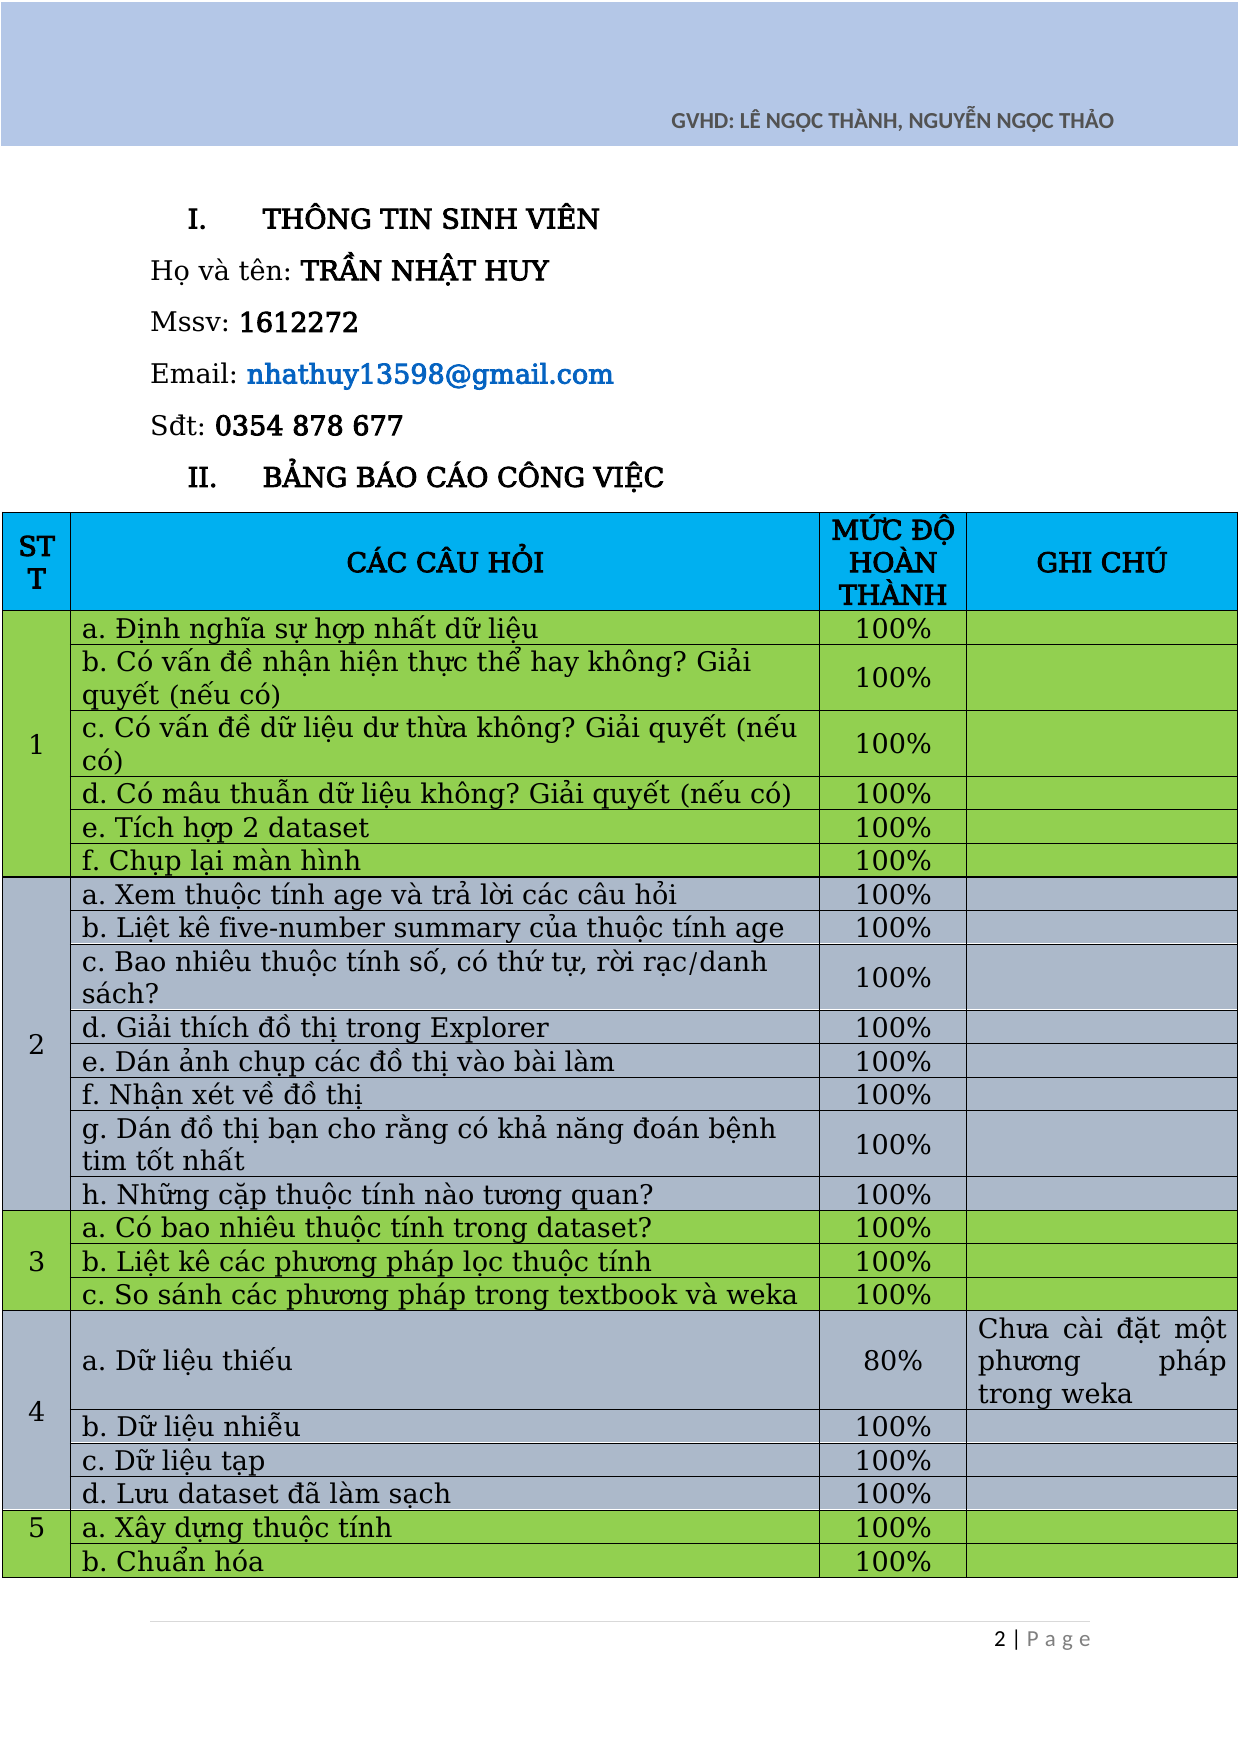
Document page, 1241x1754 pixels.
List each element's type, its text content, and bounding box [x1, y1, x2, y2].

table_cell 100% [820, 645, 966, 710]
table_cell 100% [820, 1011, 966, 1043]
table_cell [967, 878, 1237, 910]
table_cell [967, 810, 1237, 843]
table_cell e. Dán ảnh chụp các đồ thị vào bài làm [71, 1044, 819, 1077]
table_cell b. Liệt kê các phương pháp lọc thuộc tính [71, 1244, 819, 1277]
table_cell [967, 1078, 1237, 1110]
table_cell 100% [820, 1244, 966, 1277]
table_cell g. Dán đồ thị bạn cho rằng có khả năng đoán bệnh tim tốt nhất [71, 1111, 819, 1176]
table_header MỨC ĐỘ HOÀN THÀNH [820, 513, 966, 610]
table_cell 100% [820, 844, 966, 876]
table_cell a. Xây dựng thuộc tính [71, 1511, 819, 1543]
table_cell e. Tích hợp 2 dataset [71, 810, 819, 843]
table_cell [967, 611, 1237, 644]
table_header CÁC CÂU HỎI [71, 513, 819, 610]
table_cell 4 [3, 1311, 70, 1509]
table_cell [967, 777, 1237, 809]
table_cell 100% [820, 1511, 966, 1543]
table_cell [967, 1544, 1237, 1577]
table_cell [967, 1278, 1237, 1310]
table_cell 1 [3, 611, 70, 876]
table_cell 100% [820, 1278, 966, 1310]
table_cell b. Dữ liệu nhiễu [71, 1410, 819, 1442]
table_cell b. Liệt kê five-number summary của thuộc tính age [71, 911, 819, 943]
table_cell 100% [820, 1111, 966, 1176]
table_cell c. Dữ liệu tạp [71, 1444, 819, 1476]
table_cell c. Có vấn đề dữ liệu dư thừa không? Giải quyết (nếu có) [71, 711, 819, 776]
table_cell 2 [3, 878, 70, 1210]
table_cell f. Nhận xét về đồ thị [71, 1078, 819, 1110]
text Sđt: 0354 878 677 [150, 408, 1090, 441]
text Họ và tên: TRẦN NHẬT HUY [150, 253, 1090, 286]
table_cell f. Chụp lại màn hình [71, 844, 819, 876]
table_cell a. Dữ liệu thiếu [71, 1311, 819, 1409]
table_header STT [3, 513, 70, 610]
table_cell [967, 1177, 1237, 1210]
list THÔNG TIN SINH VIÊN [187, 202, 1090, 234]
text Mssv: 1612272 [150, 305, 1090, 337]
table_cell [967, 945, 1237, 1009]
table_cell 100% [820, 1477, 966, 1509]
text Email: nhathuy13598@gmail.com [150, 357, 1090, 389]
table_cell c. Bao nhiêu thuộc tính số, có thứ tự, rời rạc/danh sách? [71, 945, 819, 1009]
table_cell [967, 911, 1237, 943]
table_cell [967, 645, 1237, 710]
table_cell 100% [820, 777, 966, 809]
table_cell [967, 711, 1237, 776]
table_cell [967, 1410, 1237, 1442]
table_cell a. Có bao nhiêu thuộc tính trong dataset? [71, 1211, 819, 1243]
table_cell 100% [820, 611, 966, 644]
table_cell [967, 1044, 1237, 1077]
list BẢNG BÁO CÁO CÔNG VIỆC [187, 460, 1090, 492]
table_cell c. So sánh các phương pháp trong textbook và weka [71, 1278, 819, 1310]
table_cell 100% [820, 1444, 966, 1476]
table_cell 3 [3, 1211, 70, 1310]
table_cell d. Lưu dataset đã làm sạch [71, 1477, 819, 1509]
table_cell 100% [820, 1044, 966, 1077]
table_cell 100% [820, 1078, 966, 1110]
table_cell 100% [820, 810, 966, 843]
table_cell 5 [3, 1511, 70, 1577]
table_cell 100% [820, 1410, 966, 1442]
table_cell 100% [820, 1544, 966, 1577]
table_cell d. Giải thích đồ thị trong Explorer [71, 1011, 819, 1043]
table_cell [967, 1477, 1237, 1509]
table_cell [967, 1511, 1237, 1543]
table_cell [967, 1244, 1237, 1277]
table_cell 100% [820, 878, 966, 910]
table_cell 80% [820, 1311, 966, 1409]
table_cell h. Những cặp thuộc tính nào tương quan? [71, 1177, 819, 1210]
table_cell 100% [820, 1211, 966, 1243]
table_cell a. Xem thuộc tính age và trả lời các câu hỏi [71, 878, 819, 910]
table_cell [967, 1444, 1237, 1476]
table_cell d. Có mâu thuẫn dữ liệu không? Giải quyết (nếu có) [71, 777, 819, 809]
table_cell [967, 1211, 1237, 1243]
table_cell [967, 1111, 1237, 1176]
table_cell Chưa cài đặt một phương pháp trong weka [967, 1311, 1237, 1409]
table_cell 100% [820, 1177, 966, 1210]
table_cell b. Chuẩn hóa [71, 1544, 819, 1577]
table_cell a. Định nghĩa sự hợp nhất dữ liệu [71, 611, 819, 644]
table_cell 100% [820, 711, 966, 776]
table_cell 100% [820, 911, 966, 943]
table_cell [967, 844, 1237, 876]
table_cell 100% [820, 945, 966, 1009]
table_cell [967, 1011, 1237, 1043]
table_cell b. Có vấn đề nhận hiện thực thể hay không? Giải quyết (nếu có) [71, 645, 819, 710]
table_header GHI CHÚ [967, 513, 1237, 610]
